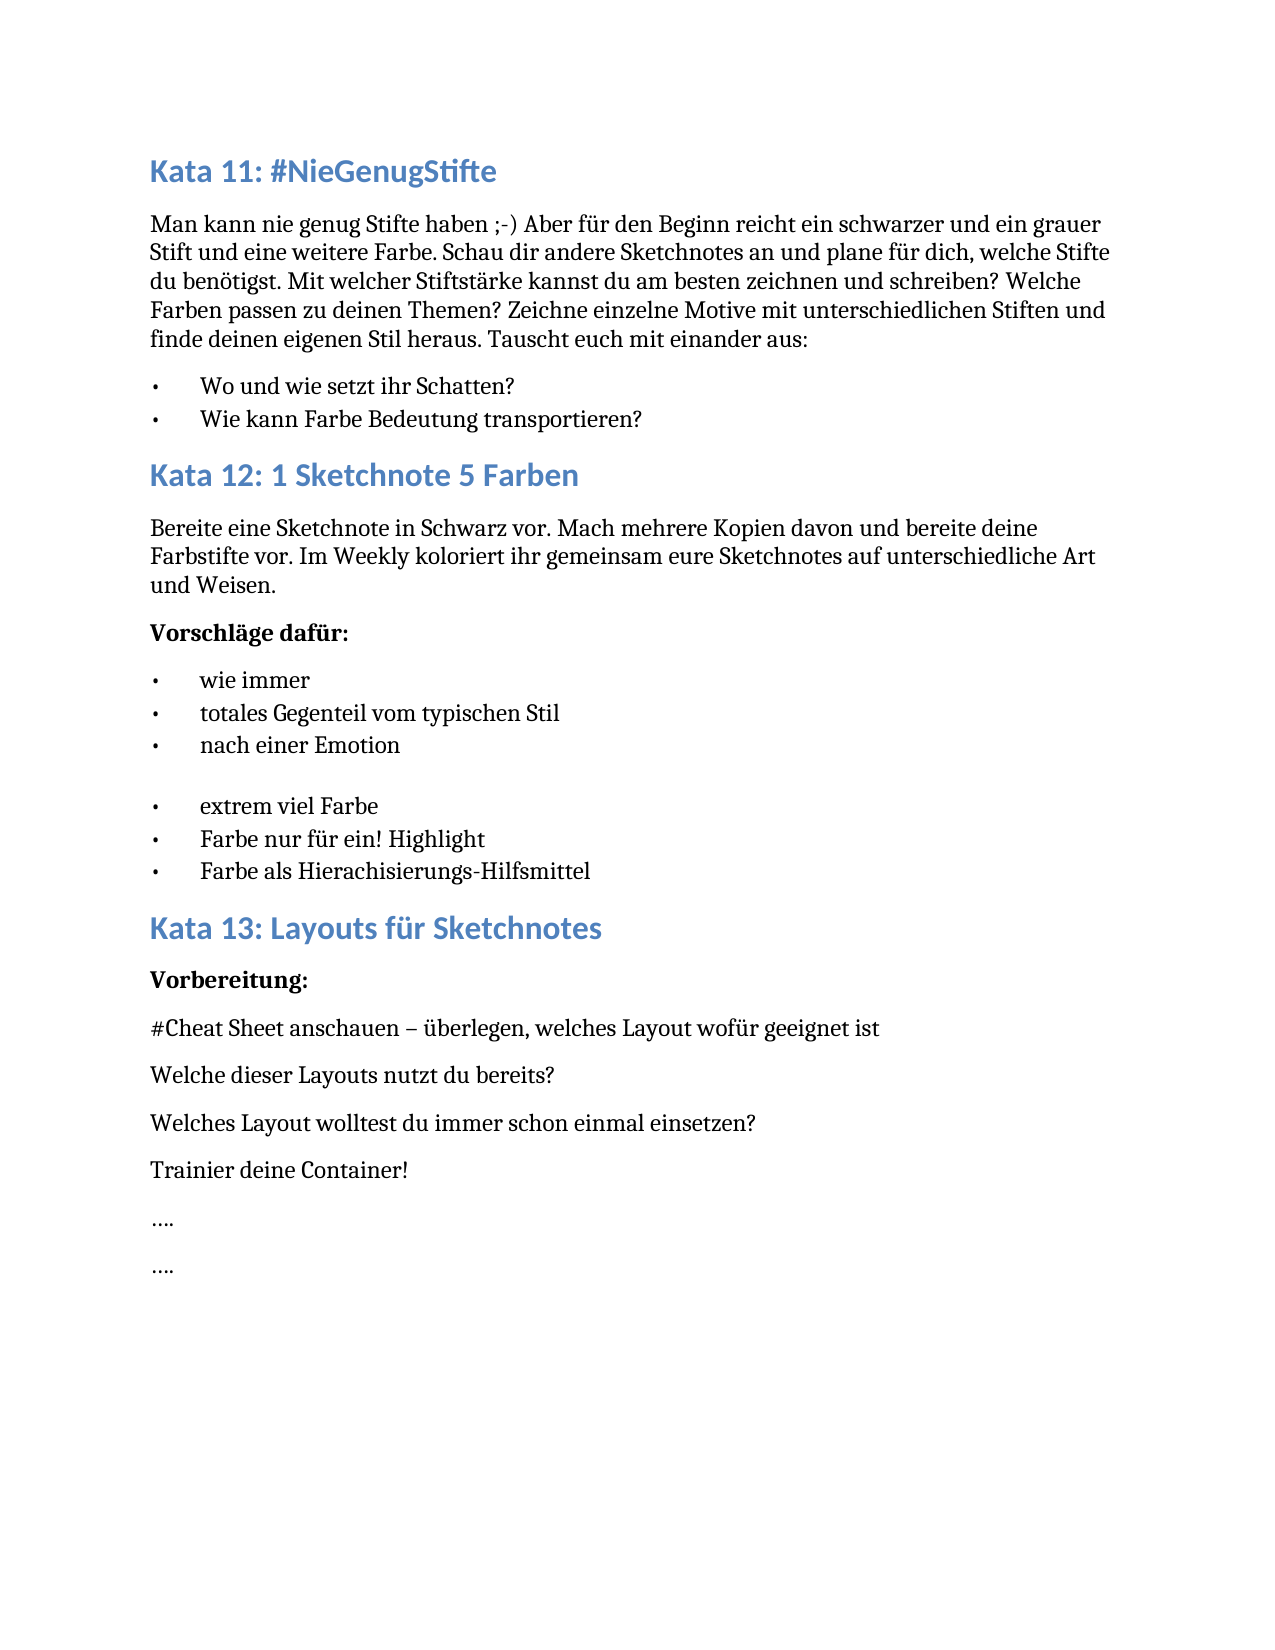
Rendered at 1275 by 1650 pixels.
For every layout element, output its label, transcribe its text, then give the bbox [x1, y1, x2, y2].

list nach einer Emotion [150, 731, 1125, 788]
text …. [150, 1204, 1125, 1233]
text Man kann nie genug Stifte haben ;-) Aber für den Beginn reicht ein schwarzer und ein grauer Stift und eine weitere Farbe. Schau dir andere Sketchnotes an und plane für dich, welche Stifte du benötigst. Mit welcher Stiftstärke kannst du am besten zeichnen und schreiben? Welche Farben passen zu deinen Themen? Zeichne einzelne Motive mit unterschiedlichen Stiften und finde deinen eigenen Stil heraus. Tauscht euch mit einander aus: [150, 209, 1125, 353]
text Bereite eine Sketchnote in Schwarz vor. Mach mehrere Kopien davon und bereite deine Farbstifte vor. Im Weekly koloriert ihr gemeinsam eure Sketchnotes auf unterschiedliche Art und Weisen. [150, 513, 1125, 600]
list totales Gegenteil vom typischen Stil [150, 698, 1125, 727]
list Farbe als Hierachisierungs-Hilfsmittel [150, 857, 1125, 886]
text Vorschläge dafür: [150, 618, 1125, 647]
list Farbe nur für ein! Highlight [150, 825, 1125, 853]
subtitle Kata 11: #NieGenugStifte [150, 150, 1125, 191]
list Wie kann Farbe Bedeutung transportieren? [150, 404, 1125, 433]
text Welche dieser Layouts nutzt du bereits? [150, 1061, 1125, 1090]
text …. [150, 1251, 1125, 1280]
text #Cheat Sheet anschauen – überlegen, welches Layout wofür geeignet ist [150, 1014, 1125, 1043]
subtitle Kata 13: Layouts für Sketchnotes [150, 907, 1125, 948]
text Welches Layout wolltest du immer schon einmal einsetzen? [150, 1109, 1125, 1138]
list extrem viel Farbe [150, 792, 1125, 821]
text Trainier deine Container! [150, 1156, 1125, 1185]
subtitle Kata 12: 1 Sketchnote 5 Farben [150, 454, 1125, 495]
list wie immer [150, 666, 1125, 695]
text Vorbereitung: [150, 966, 1125, 995]
list Wo und wie setzt ihr Schatten? [150, 372, 1125, 401]
